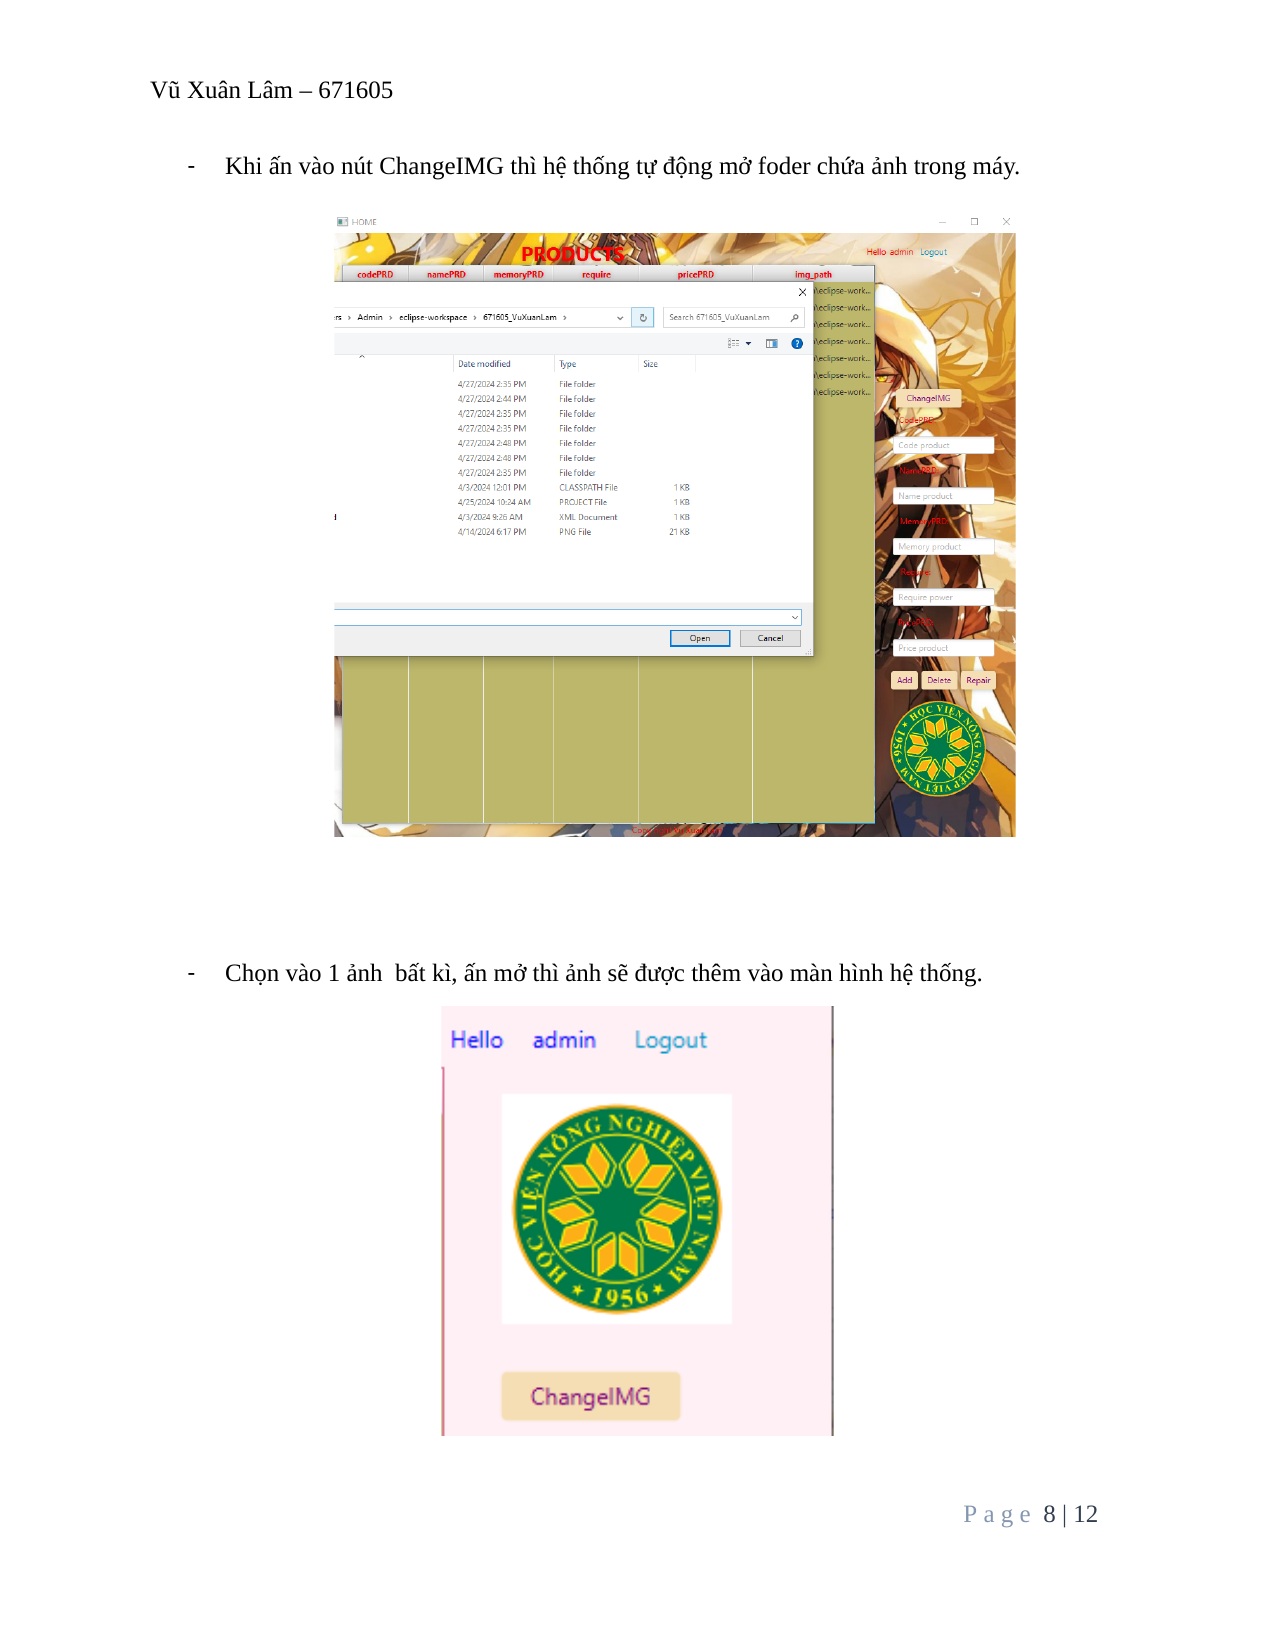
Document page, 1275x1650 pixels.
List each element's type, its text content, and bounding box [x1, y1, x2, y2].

picture [441, 1006, 834, 1436]
list Chọn vào 1 ảnh bất kì, ấn mở thì ảnh sẽ được thêm vào màn hình hệ thống. [187, 957, 1125, 988]
picture [334, 213, 1016, 837]
list Khi ấn vào nút ChangeIMG thì hệ thống tự động mở foder chứa ảnh trong máy. [187, 150, 1125, 181]
